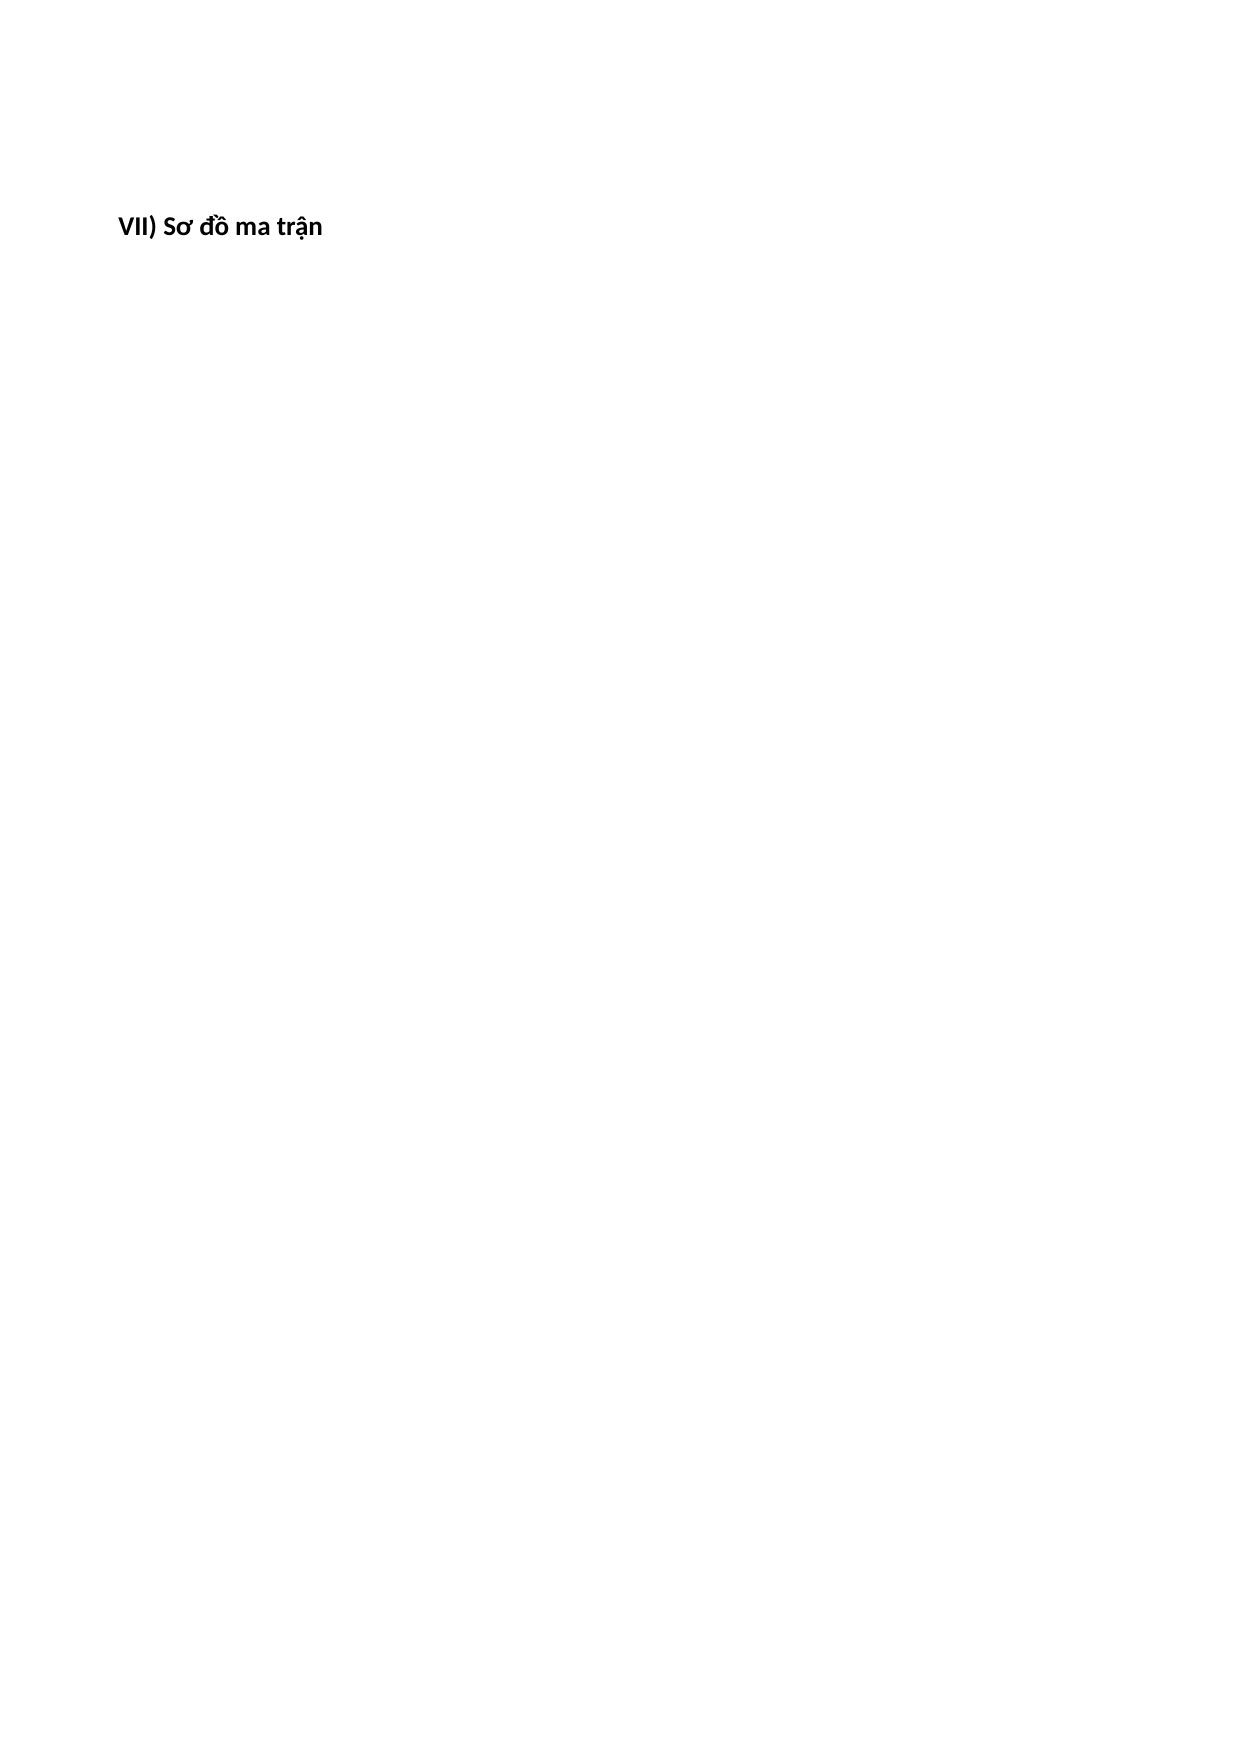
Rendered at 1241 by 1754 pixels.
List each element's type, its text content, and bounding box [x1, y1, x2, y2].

text VII) Sơ đồ ma trận [118, 209, 1122, 242]
